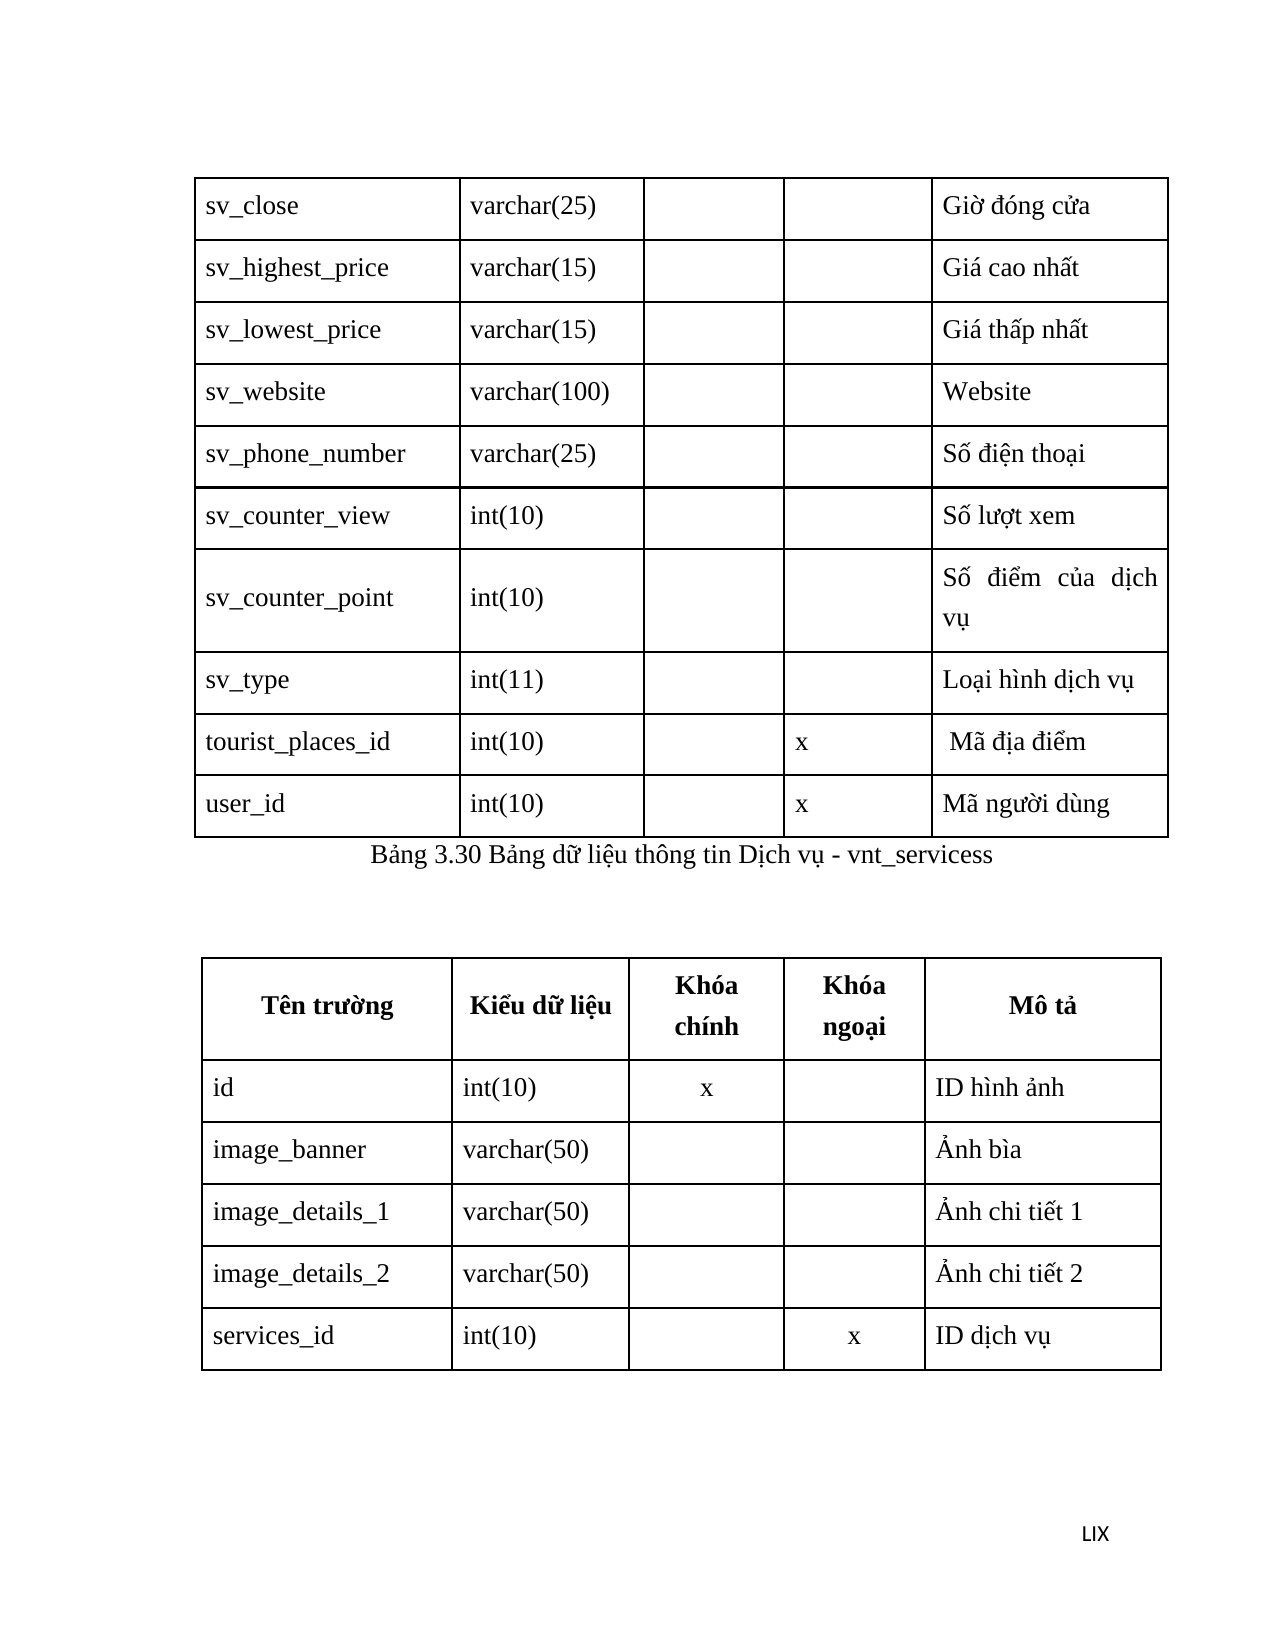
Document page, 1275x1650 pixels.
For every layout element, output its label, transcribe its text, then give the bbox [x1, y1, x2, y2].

table_cell ID hình ảnh [926, 1061, 1160, 1121]
table_cell varchar(50) [453, 1185, 628, 1245]
table_cell x [630, 1061, 783, 1121]
table_cell [630, 1247, 783, 1307]
table_cell Số điện thoại [933, 427, 1167, 486]
table_cell [785, 1185, 924, 1245]
table_cell int(10) [453, 1309, 628, 1368]
table_cell [785, 241, 931, 301]
table_header Mô tả [926, 959, 1160, 1059]
table_cell x [785, 776, 931, 836]
table_cell services_id [203, 1309, 451, 1368]
table_cell [630, 1309, 783, 1368]
table_cell int(10) [461, 776, 643, 836]
table_cell image_details_2 [203, 1247, 451, 1307]
table_cell [645, 241, 783, 301]
table_cell [645, 365, 783, 424]
table_cell int(11) [461, 653, 643, 712]
table_cell int(10) [461, 715, 643, 774]
table_cell Website [933, 365, 1167, 424]
table_cell [785, 1061, 924, 1121]
table_cell [785, 550, 931, 651]
table_cell sv_website [196, 365, 459, 424]
table_cell Loại hình dịch vụ [933, 653, 1167, 712]
table_cell [785, 489, 931, 548]
table_cell image_details_1 [203, 1185, 451, 1245]
table_cell sv_close [196, 179, 459, 239]
table_cell [645, 550, 783, 651]
table_cell id [203, 1061, 451, 1121]
table_cell [785, 179, 931, 239]
table_cell Ảnh chi tiết 1 [926, 1185, 1160, 1245]
table_cell [645, 715, 783, 774]
table_cell image_banner [203, 1123, 451, 1183]
table_cell sv_lowest_price [196, 303, 459, 363]
table_cell int(10) [453, 1061, 628, 1121]
table_cell [630, 1185, 783, 1245]
table_cell x [785, 715, 931, 774]
table_cell Giá cao nhất [933, 241, 1167, 301]
table_cell varchar(50) [453, 1123, 628, 1183]
table_cell sv_phone_number [196, 427, 459, 486]
table_cell Mã địa điểm [933, 715, 1167, 774]
table_header Kiểu dữ liệu [453, 959, 628, 1059]
subtitle Bảng 3.30 Bảng dữ liệu thông tin Dịch vụ - vnt_servicess [207, 838, 1156, 869]
table_header Khóa ngoại [785, 959, 924, 1059]
table_cell [645, 776, 783, 836]
table_cell Ảnh chi tiết 2 [926, 1247, 1160, 1307]
table_header Tên trường [203, 959, 451, 1059]
table_cell varchar(25) [461, 427, 643, 486]
table_cell sv_type [196, 653, 459, 712]
table_cell Số lượt xem [933, 489, 1167, 548]
table_cell [785, 653, 931, 712]
table_cell user_id [196, 776, 459, 836]
table_cell sv_counter_point [196, 550, 459, 651]
table_cell sv_counter_view [196, 489, 459, 548]
table_cell [630, 1123, 783, 1183]
table_cell Ảnh bìa [926, 1123, 1160, 1183]
table_cell Mã người dùng [933, 776, 1167, 836]
table_cell [645, 179, 783, 239]
table_cell [785, 303, 931, 363]
table_cell [785, 1123, 924, 1183]
table_cell Giờ đóng cửa [933, 179, 1167, 239]
table_cell Giá thấp nhất [933, 303, 1167, 363]
table_cell varchar(25) [461, 179, 643, 239]
table_cell [645, 427, 783, 486]
table_header Khóa chính [630, 959, 783, 1059]
table_cell int(10) [461, 489, 643, 548]
table_cell varchar(100) [461, 365, 643, 424]
table_cell [645, 489, 783, 548]
table_cell [785, 427, 931, 486]
table_cell ID dịch vụ [926, 1309, 1160, 1368]
table_cell x [785, 1309, 924, 1368]
table_cell sv_highest_price [196, 241, 459, 301]
table_cell int(10) [461, 550, 643, 651]
table_cell varchar(15) [461, 303, 643, 363]
table_cell [645, 653, 783, 712]
table_cell [785, 365, 931, 424]
table_cell tourist_places_id [196, 715, 459, 774]
table_cell varchar(15) [461, 241, 643, 301]
table_cell [645, 303, 783, 363]
table_cell [785, 1247, 924, 1307]
table_cell varchar(50) [453, 1247, 628, 1307]
table_cell Số điểm của dịch vụ [933, 550, 1167, 651]
